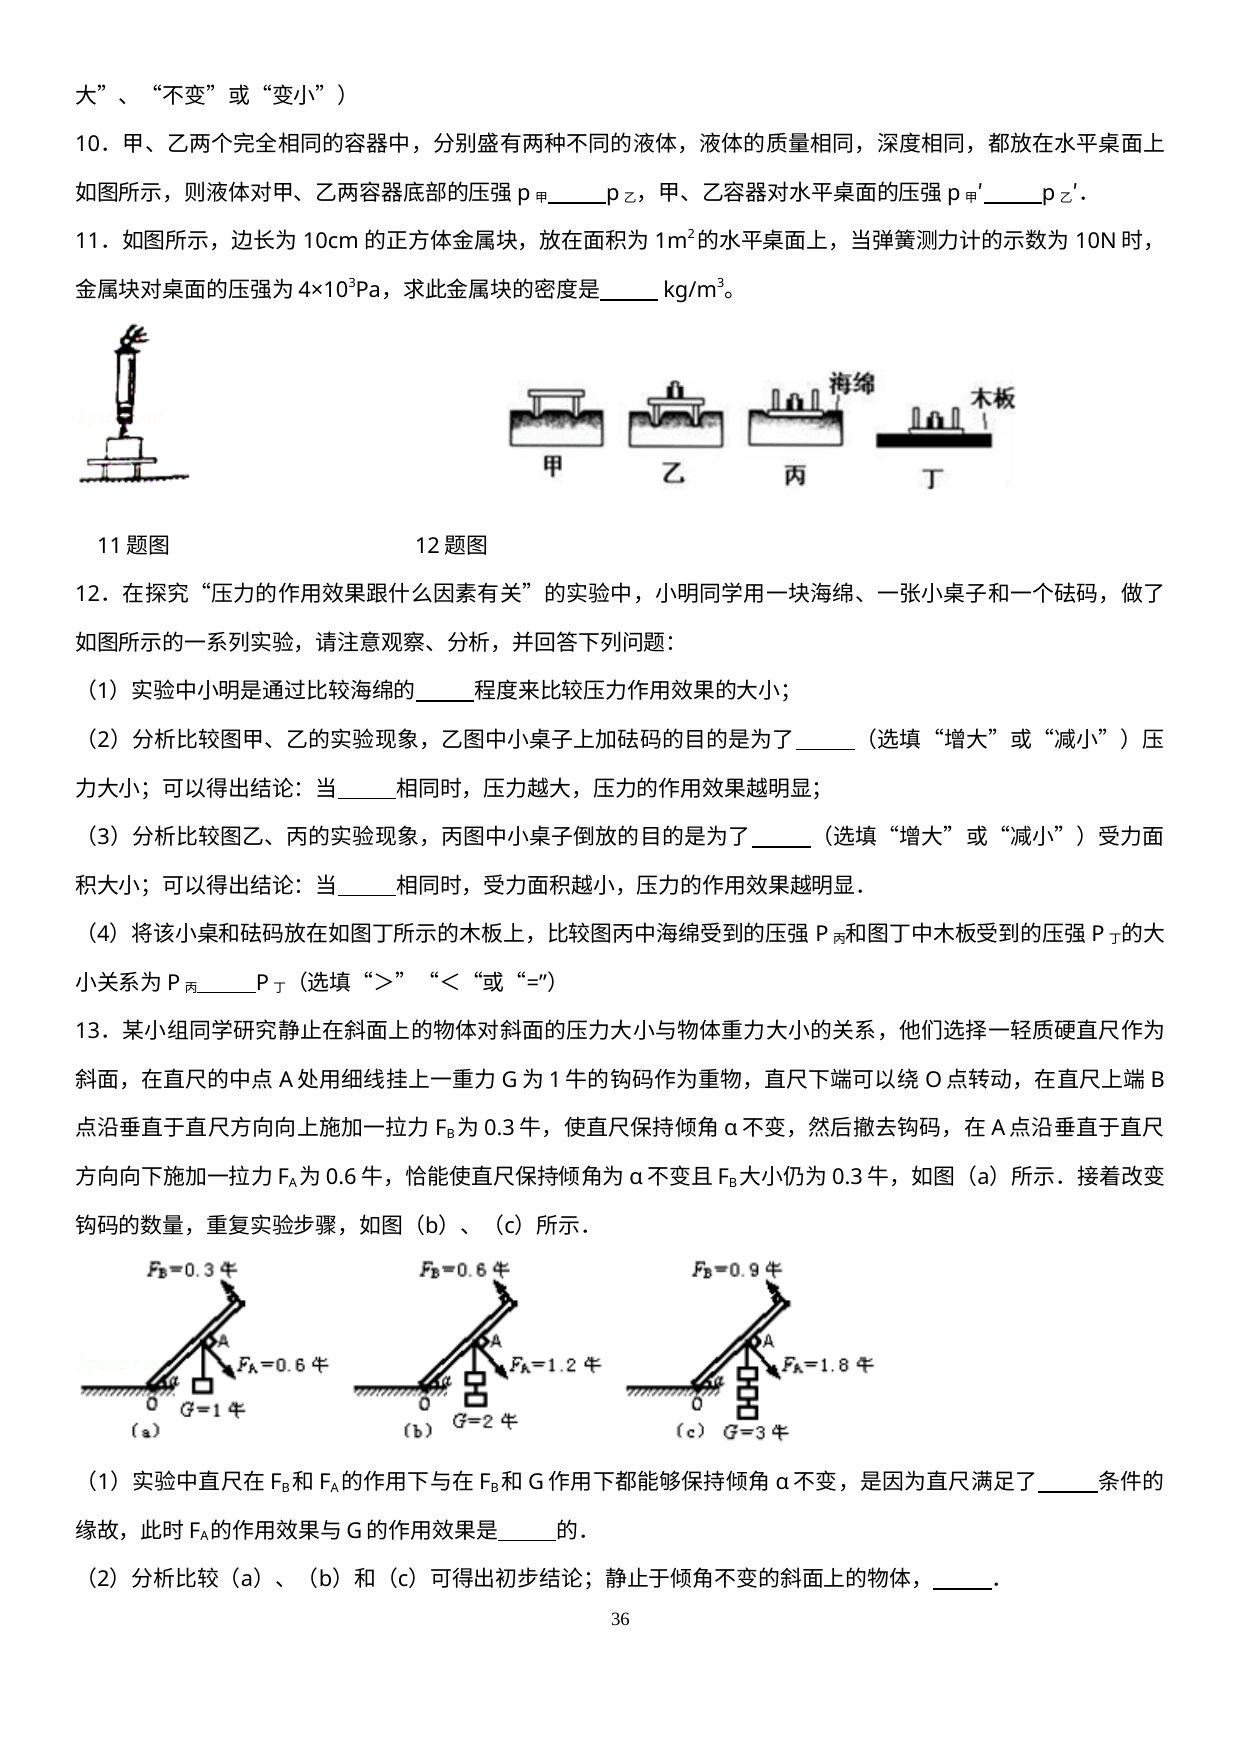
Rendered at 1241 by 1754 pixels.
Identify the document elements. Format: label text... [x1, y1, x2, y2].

text 9．如图所示，将底面积为9cm2，重力为15N的匀质物体放在水平桌面上，有露出桌面，则该物体对桌面的压强为 Pa，若将露出部分沿虚线切去，则剩余部分沿虚线切去，则剩余部分对桌面的压强会 （选填“变大”、“不变”或“变小”） [75, 77, 1165, 110]
text （4）将该小桌和砝码放在如图丁所示的木板上，比较图丙中海绵受到的压强P丙和图丁中木板受到的压强P丁的大小关系为P丙 P丁（选填“＞”“＜“或“=”） [75, 916, 1165, 997]
text 13．某小组同学研究静止在斜面上的物体对斜面的压力大小与物体重力大小的关系，他们选择一轻质硬直尺作为斜面，在直尺的中点A处用细线挂上一重力G为1牛的钩码作为重物，直尺下端可以绕O点转动，在直尺上端B点沿垂直于直尺方向向上施加一拉力FB为0.3牛，使直尺保持倾角α不变，然后撤去钩码，在A点沿垂直于直尺方向向下施加一拉力FA为0.6牛，恰能使直尺保持倾角为α不变且FB大小仍为0.3牛，如图（a）所示．接着改变钩码的数量，重复实验步骤，如图（b）、（c）所示． [75, 1013, 1165, 1240]
text 12．在探究“压力的作用效果跟什么因素有关”的实验中，小明同学用一块海绵、一张小桌子和一个砝码，做了如图所示的一系列实验，请注意观察、分析，并回答下列问题： [75, 576, 1165, 657]
text （2）分析比较（a）、（b）和（c）可得出初步结论；静止于倾角不变的斜面上的物体， ． [75, 1561, 1165, 1593]
picture [501, 365, 1020, 494]
text （3）分析比较图乙、丙的实验现象，丙图中小桌子倒放的目的是为了 （选填“增大”或“减小”）受力面积大小；可以得出结论：当 相同时，受力面积越小，压力的作用效果越明显． [75, 818, 1165, 900]
text 11题图 12题图 [75, 528, 1165, 560]
text （2）分析比较图甲、乙的实验现象，乙图中小桌子上加砝码的目的是为了 （选填“增大”或“减小”）压力大小；可以得出结论：当 相同时，压力越大，压力的作用效果越明显； [75, 721, 1165, 803]
text 10．甲、乙两个完全相同的容器中，分别盛有两种不同的液体，液体的质量相同，深度相同，都放在水平桌面上，如图所示，则液体对甲、乙两容器底部的压强p甲 p乙，甲、乙容器对水平桌面的压强p甲′ p乙′． [75, 126, 1165, 207]
picture [75, 320, 194, 489]
text （1）实验中直尺在FB和FA的作用下与在FB和G作用下都能够保持倾角α不变，是因为直尺满足了 条件的缘故，此时FA的作用效果与G的作用效果是 的． [75, 1463, 1165, 1545]
text 11．如图所示，边长为 10cm 的正方体金属块，放在面积为1m2的水平桌面上，当弹簧测力计的示数为10N时，金属块对桌面的压强为4×103Pa，求此金属块的密度是 kg/m3。 [75, 223, 1165, 304]
picture [75, 1256, 879, 1447]
text （1）实验中小明是通过比较海绵的 程度来比较压力作用效果的大小； [75, 673, 1165, 706]
